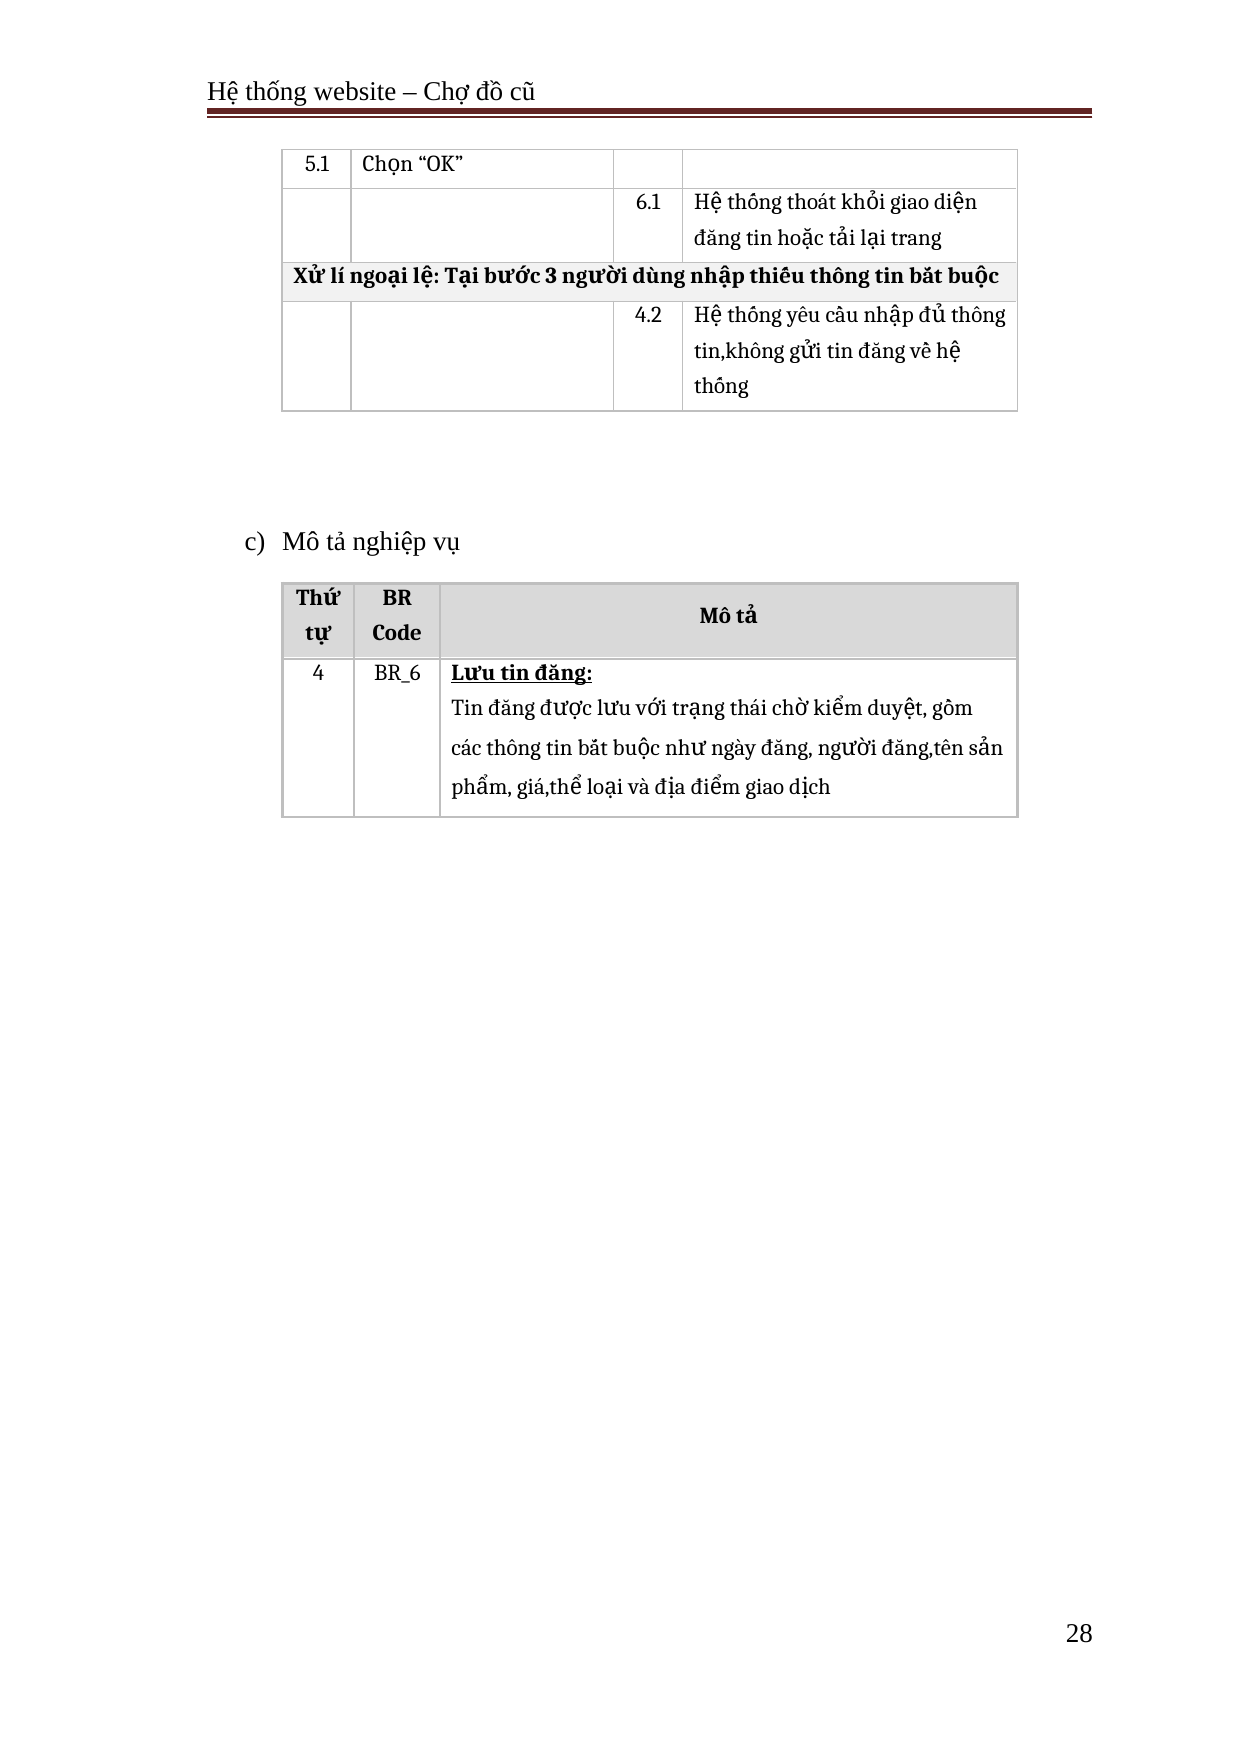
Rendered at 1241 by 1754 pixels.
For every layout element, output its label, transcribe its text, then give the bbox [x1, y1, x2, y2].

table_header BR Code [355, 585, 439, 657]
table_cell Xử lí ngoại lệ: Tại bước 3 người dùng nhập thiếu thông tin bắt buộc [283, 262, 1017, 301]
table_header Mô tả [441, 585, 1016, 657]
table_cell 4.2 [614, 302, 682, 410]
table_cell [283, 189, 350, 262]
table_cell 4 [284, 660, 353, 816]
table_cell 6.1 [614, 189, 682, 262]
table_cell Hệ thống thoát khỏi giao diện đăng tin hoặc tải lại trang [683, 188, 1017, 262]
table_cell [683, 150, 1017, 187]
table_cell Lưu tin đăng: Tin đăng được lưu với trạng thái chờ kiểm duyệt, gồm các thông tin bắt buộc như ngày đăng, người đăng,tên sản phẩm, giá,thể loại và địa điểm giao dịch [441, 660, 1016, 816]
table_cell [614, 150, 682, 187]
table_cell BR_6 [355, 660, 439, 816]
table_cell [352, 189, 613, 262]
table_cell [283, 302, 350, 410]
list Mô tả nghiệp vụ [244, 525, 1092, 556]
table_cell Chọn “OK” [352, 150, 613, 187]
table_cell Hệ thống yêu cầu nhập đủ thông tin,không gửi tin đăng về hệ thống [683, 301, 1017, 410]
table_cell 5.1 [283, 150, 350, 187]
table_cell [352, 302, 613, 410]
table_header Thứ tự [284, 585, 353, 657]
